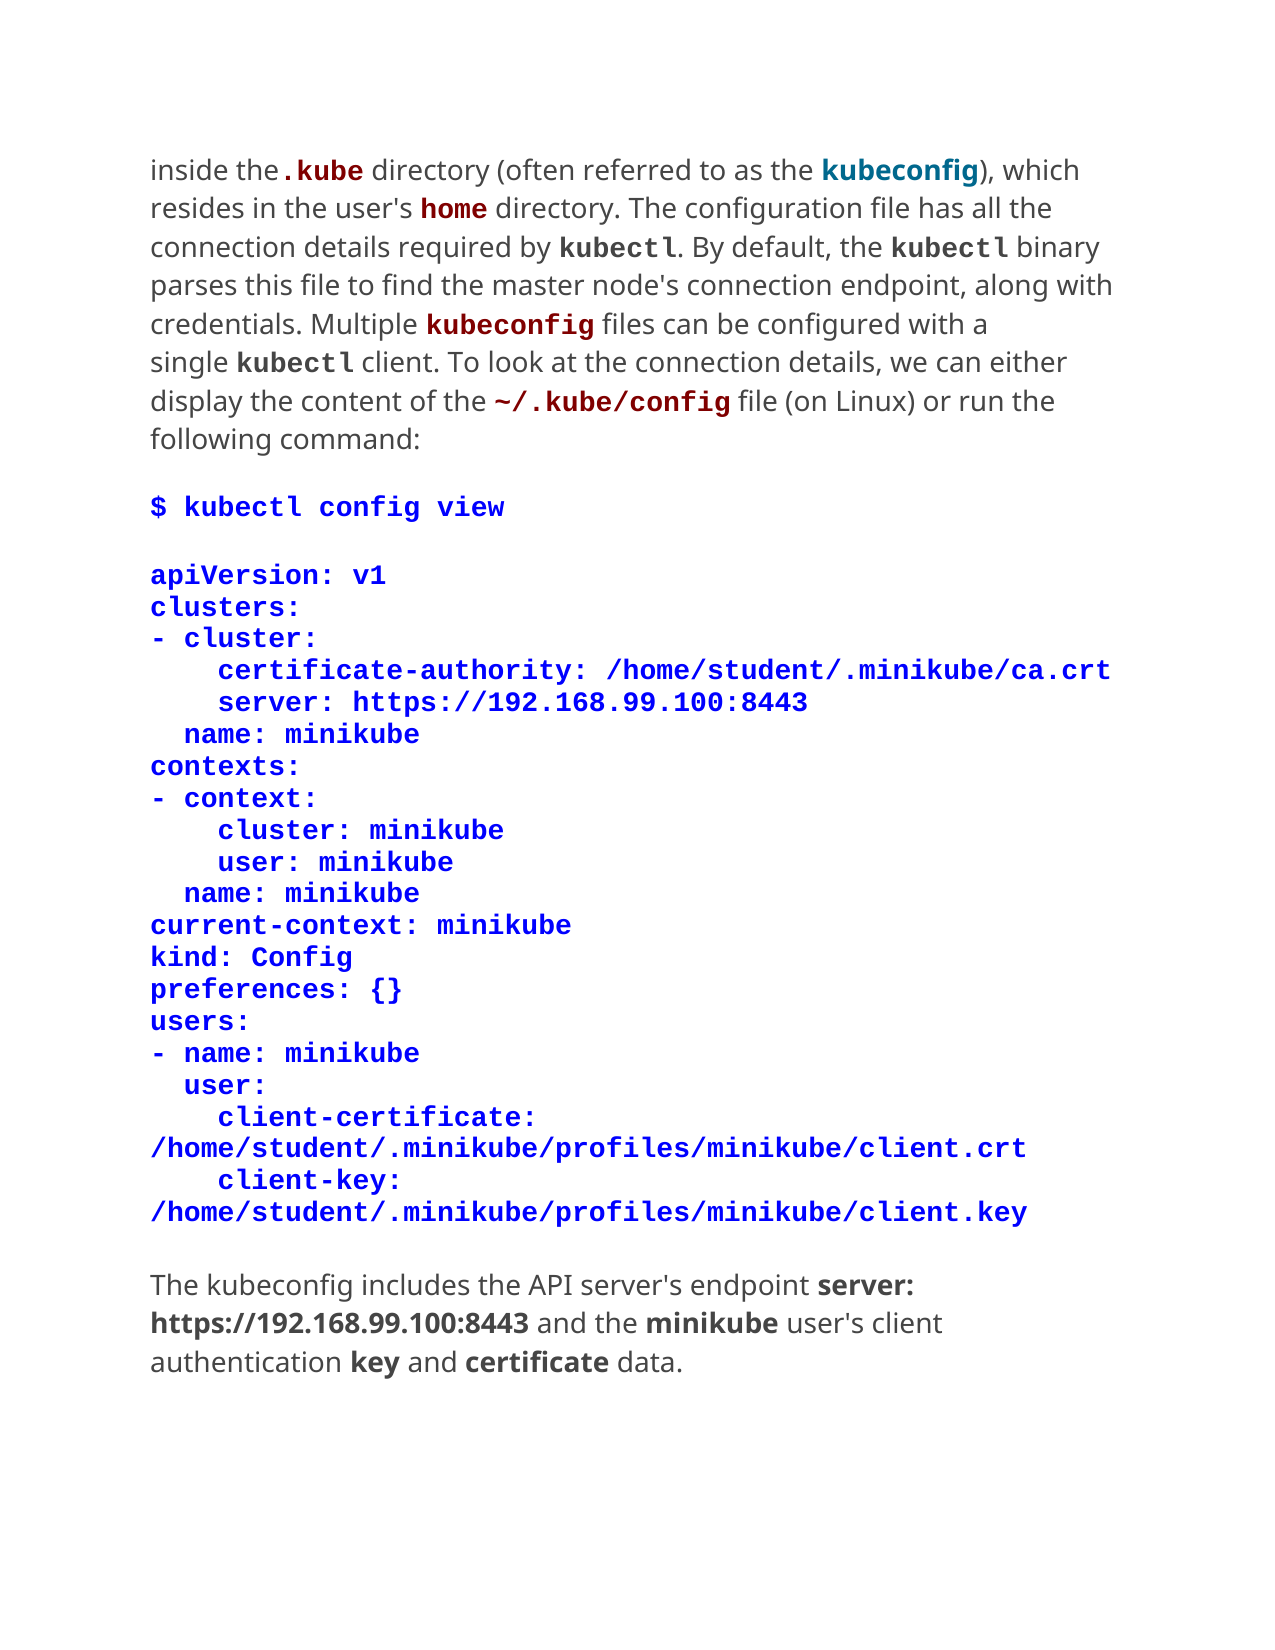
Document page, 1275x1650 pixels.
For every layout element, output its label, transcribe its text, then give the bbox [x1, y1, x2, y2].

text The kubeconfig includes the API server's endpoint server: https://192.168.99.100:8443 and the minikube user's client authentication key and certificate data. [150, 1265, 1125, 1380]
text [150, 150, 1125, 458]
text apiVersion: v1 clusters: - cluster: certificate-authority: /home/student/.minikube/ca.crt server: https://192.168.99.100:8443 name: minikube contexts: - context: cluster: minikube user: minikube name: minikube current-context: minikube kind: Config preferences: {} users: - name: minikube user: client-certificate: /home/student/.minikube/profiles/minikube/client.crt client-key: /home/student/.minikube/profiles/minikube/client.key [150, 561, 1125, 1230]
text $ kubectl config view [150, 493, 1125, 525]
